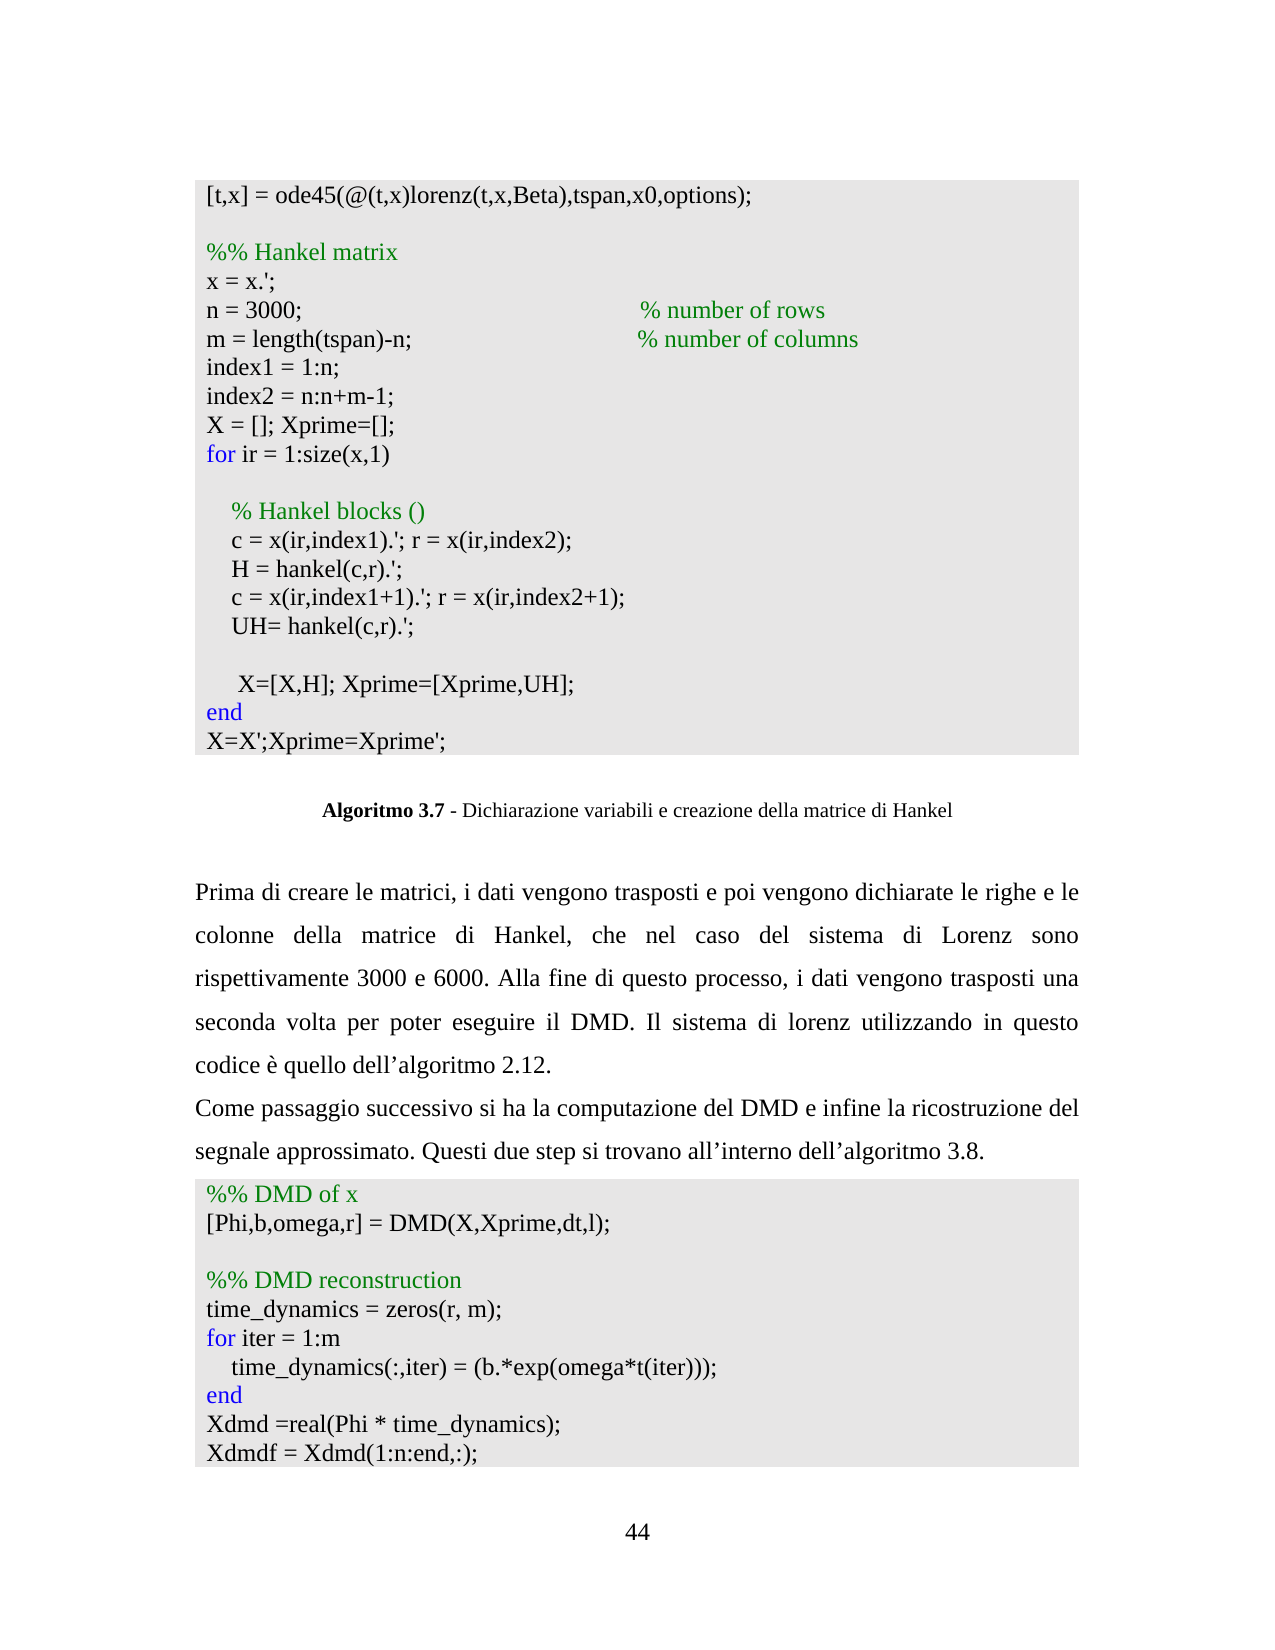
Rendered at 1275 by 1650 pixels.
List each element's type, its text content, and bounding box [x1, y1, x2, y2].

table_header %% DMD of x [Phi,b,omega,r] = DMD(X,Xprime,dt,l); %% DMD reconstruction time_dynamics = zeros(r, m); for iter = 1:m time_dynamics(:,iter) = (b.*exp(omega*t(iter))); end Xdmd =real(Phi * time_dynamics); Xdmdf = Xdmd(1:n:end,:); [195, 1179, 1079, 1467]
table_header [195, 180, 1079, 755]
text Prima di creare le matrici, i dati vengono trasposti e poi vengono dichiarate le righe e le colonne della matrice di Hankel, che nel caso del sistema di Lorenz sono rispettivamente 3000 e 6000. Alla fine di questo processo, i dati vengono trasposti una seconda volta per poter eseguire il DMD. Il sistema di lorenz utilizzando in questo codice è quello dell’algoritmo 2.12. [195, 877, 1080, 1078]
text Come passaggio successivo si ha la computazione del DMD e infine la ricostruzione del segnale approssimato. Questi due step si trovano all’interno dell’algoritmo 3.8. [195, 1093, 1080, 1165]
text Algoritmo 3.7 - Dichiarazione variabili e creazione della matrice di Hankel [195, 798, 1080, 822]
